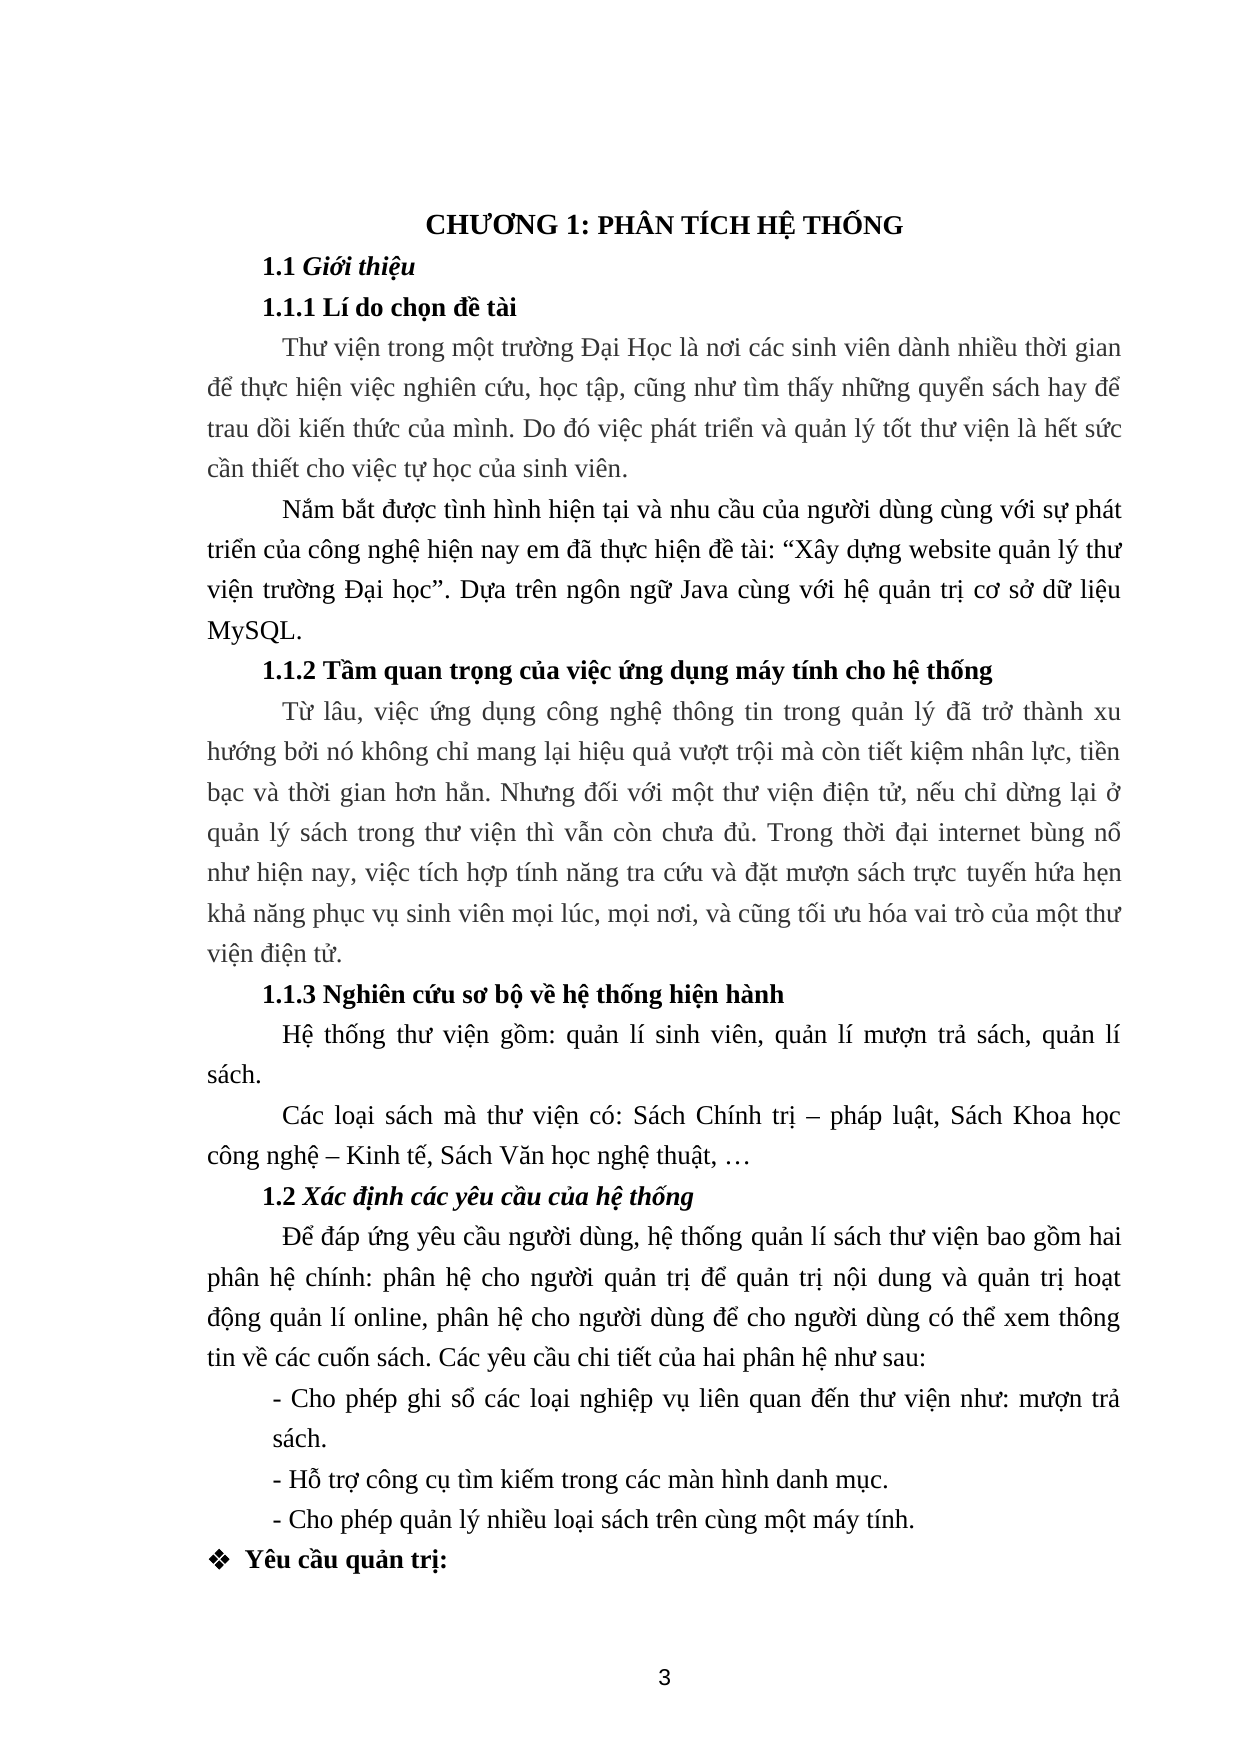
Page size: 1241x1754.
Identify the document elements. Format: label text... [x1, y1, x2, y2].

text Từ lâu, việc ứng dụng công nghệ thông tin trong quản lý đã trở thành xu hướng bởi nó không chỉ mang lại hiệu quả vượt trội mà còn tiết kiệm nhân lực, tiền bạc và thời gian hơn hẳn. Nhưng đối với một thư viện điện tử, nếu chỉ dừng lại ở quản lý sách trong thư viện thì vẫn còn chưa đủ. Trong thời đại internet bùng nổ như hiện nay, việc tích hợp tính năng tra cứu và đặt mượn sách trực tuyến hứa hẹn khả năng phục vụ sinh viên mọi lúc, mọi nơi, và cũng tối ưu hóa vai trò của một thư viện điện tử. [207, 695, 1122, 968]
text Để đáp ứng yêu cầu người dùng, hệ thống quản lí sách thư viện bao gồm hai phân hệ chính: phân hệ cho người quản trị để quản trị nội dung và quản trị hoạt động quản lí online, phân hệ cho người dùng để cho người dùng có thể xem thông tin về các cuốn sách. Các yêu cầu chi tiết của hai phân hệ như sau: [207, 1220, 1122, 1373]
text - Cho phép quản lý nhiều loại sách trên cùng một máy tính. [272, 1503, 1122, 1534]
subtitle Lí do chọn đề tài [262, 291, 1122, 322]
subtitle Xác định các yêu cầu của hệ thống [262, 1180, 1122, 1211]
subtitle Nghiên cứu sơ bộ về hệ thống hiện hành [262, 978, 1122, 1009]
subtitle Tầm quan trọng của việc ứng dụng máy tính cho hệ thống [262, 654, 1122, 686]
text Hệ thống thư viện gồm: quản lí sinh viên, quản lí mượn trả sách, quản lí sách. [207, 1018, 1122, 1090]
text Nắm bắt được tình hình hiện tại và nhu cầu của người dùng cùng với sự phát triển của công nghệ hiện nay em đã thực hiện đề tài: “Xây dựng website quản lý thư viện trường Đại học”. Dựa trên ngôn ngữ Java cùng với hệ quản trị cơ sở dữ liệu MySQL. [207, 493, 1122, 645]
text Thư viện trong một trường Đại Học là nơi các sinh viên dành nhiều thời gian để thực hiện việc nghiên cứu, học tập, cũng như tìm thấy những quyển sách hay để trau dồi kiến thức của mình. Do đó việc phát triển và quản lý tốt thư viện là hết sức cần thiết cho việc tự học của sinh viên. [207, 331, 1122, 483]
text Các loại sách mà thư viện có: Sách Chính trị – pháp luật, Sách Khoa học công nghệ – Kinh tế, Sách Văn học nghệ thuật, … [207, 1099, 1122, 1171]
subtitle Phân tích hệ thống [207, 207, 1122, 240]
list Yêu cầu quản trị: [207, 1544, 1122, 1575]
text - Hỗ trợ công cụ tìm kiếm trong các màn hình danh mục. [272, 1463, 1122, 1494]
text - Cho phép ghi sổ các loại nghiệp vụ liên quan đến thư viện như: mượn trả sách. [272, 1382, 1122, 1453]
subtitle Giới thiệu [262, 250, 1122, 281]
